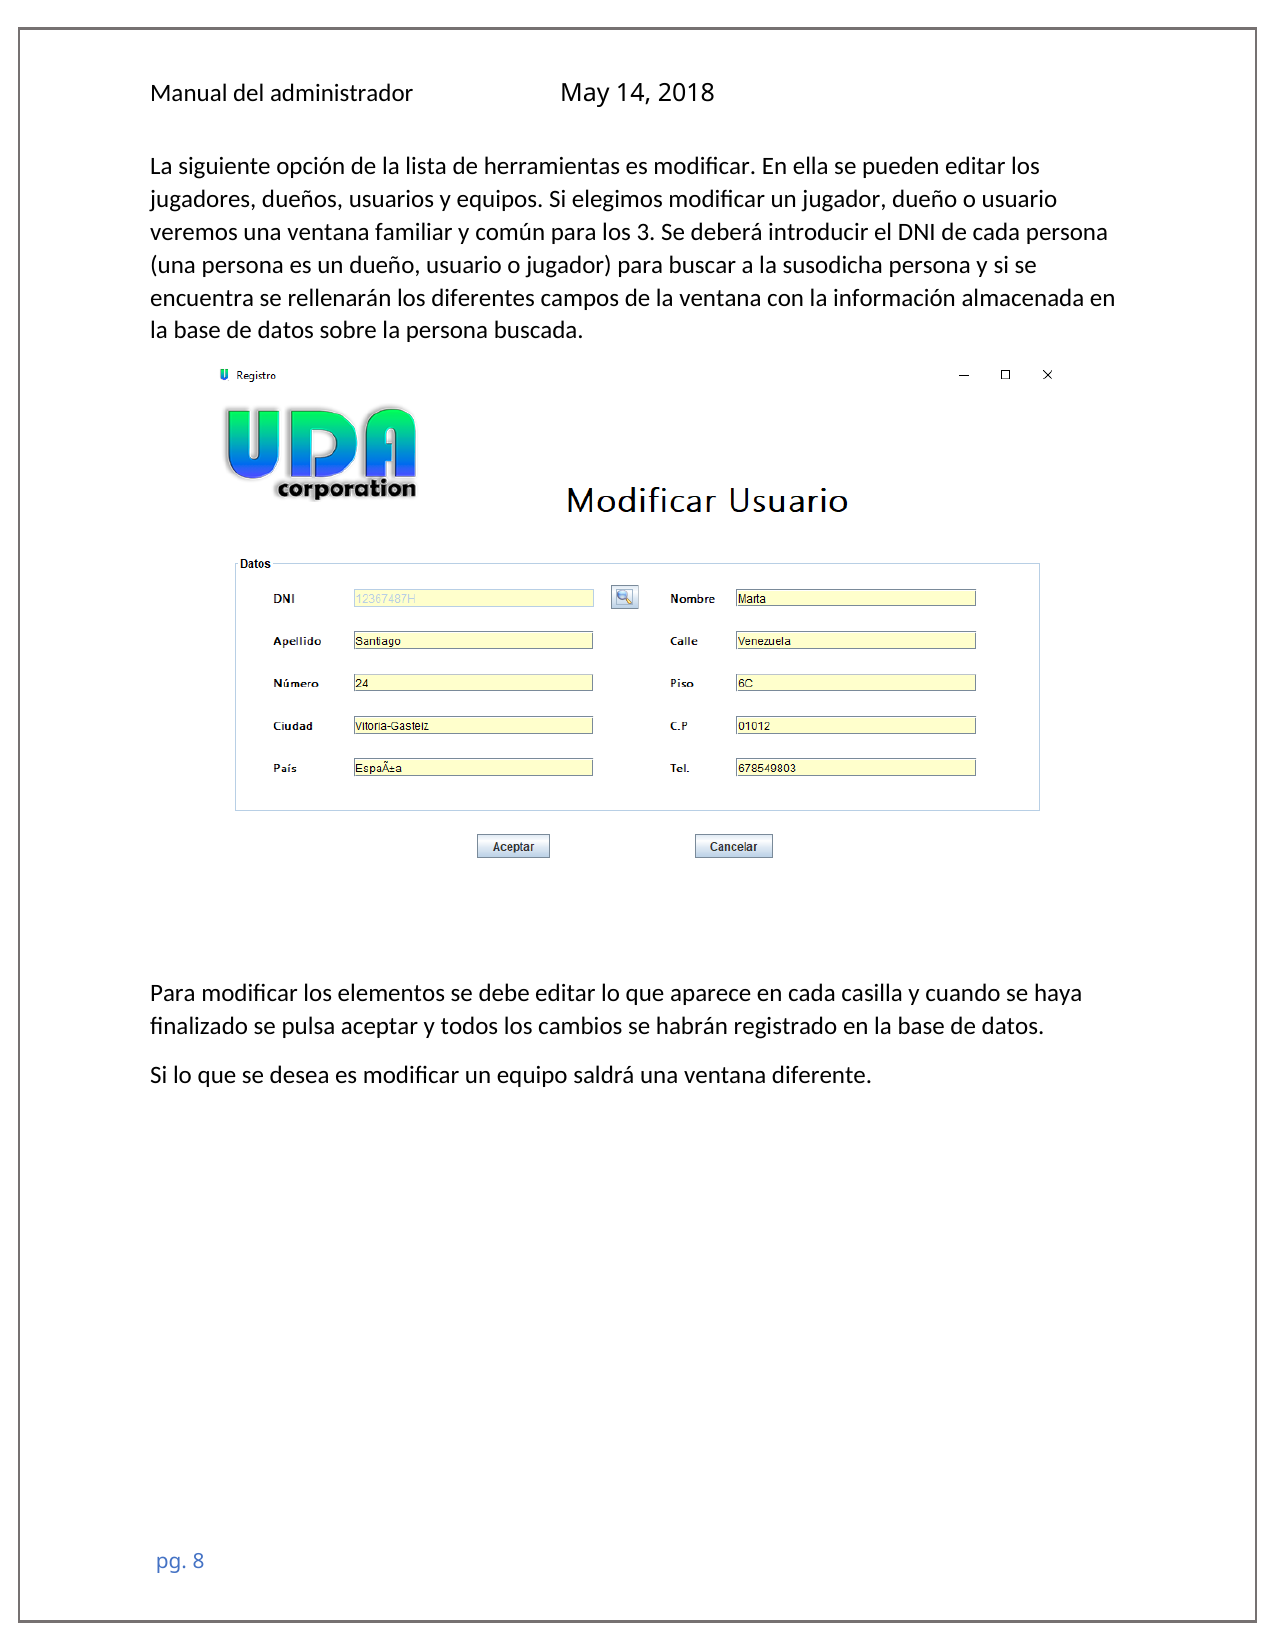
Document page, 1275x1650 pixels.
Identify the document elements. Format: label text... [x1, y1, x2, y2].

picture [215, 364, 1060, 958]
text Si lo que se desea es modificar un equipo saldrá una ventana diferente. [150, 1059, 1125, 1090]
text La siguiente opción de la lista de herramientas es modificar. En ella se pueden editar los jugadores, dueños, usuarios y equipos. Si elegimos modificar un jugador, dueño o usuario veremos una ventana familiar y común para los 3. Se deberá introducir el DNI de cada persona (una persona es un dueño, usuario o jugador) para buscar a la susodicha persona y si se encuentra se rellenarán los diferentes campos de la ventana con la información almacenada en la base de datos sobre la persona buscada. [150, 150, 1125, 345]
text Para modificar los elementos se debe editar lo que aparece en cada casilla y cuando se haya finalizado se pulsa aceptar y todos los cambios se habrán registrado en la base de datos. [150, 977, 1125, 1040]
